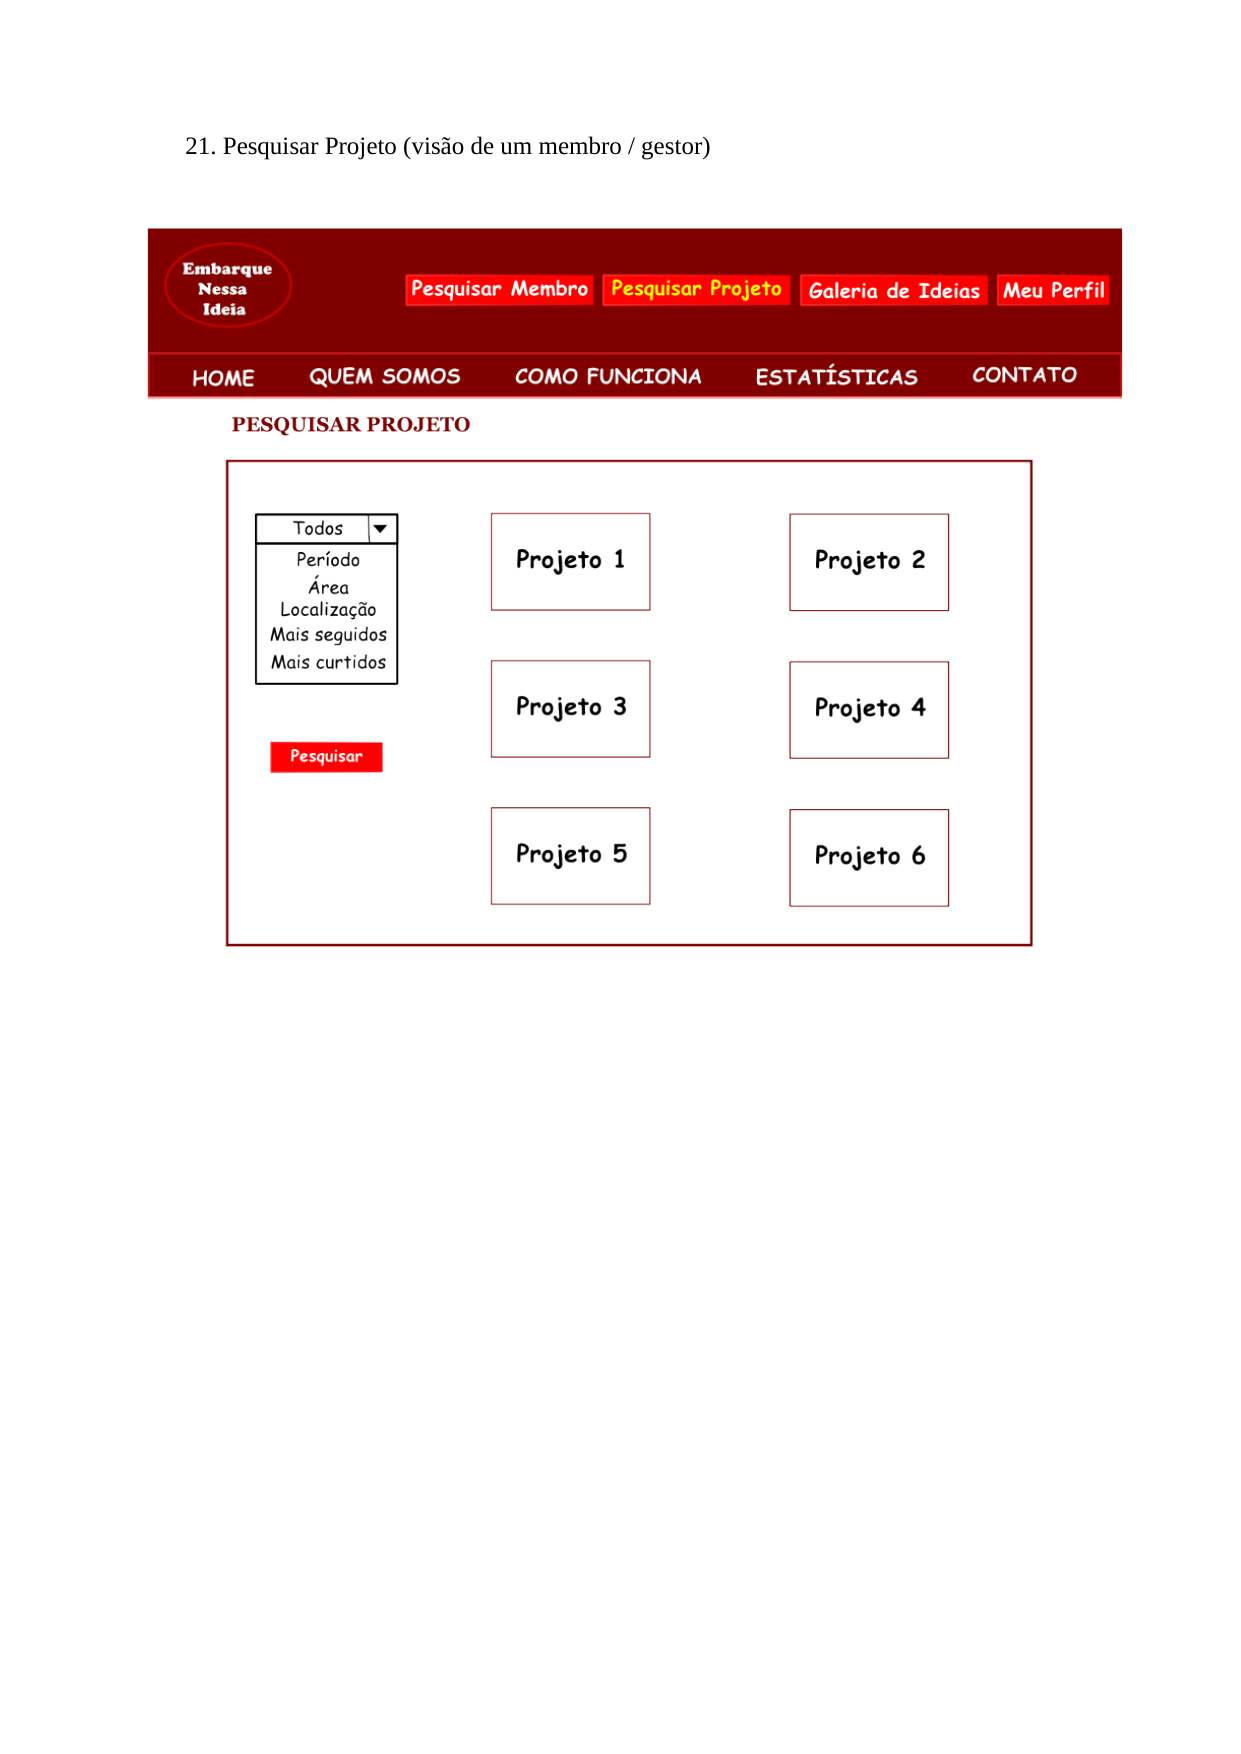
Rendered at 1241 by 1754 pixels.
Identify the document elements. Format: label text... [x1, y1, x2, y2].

list Pesquisar Projeto (visão de um membro / gestor) [185, 131, 1122, 160]
picture [147, 228, 1123, 1008]
